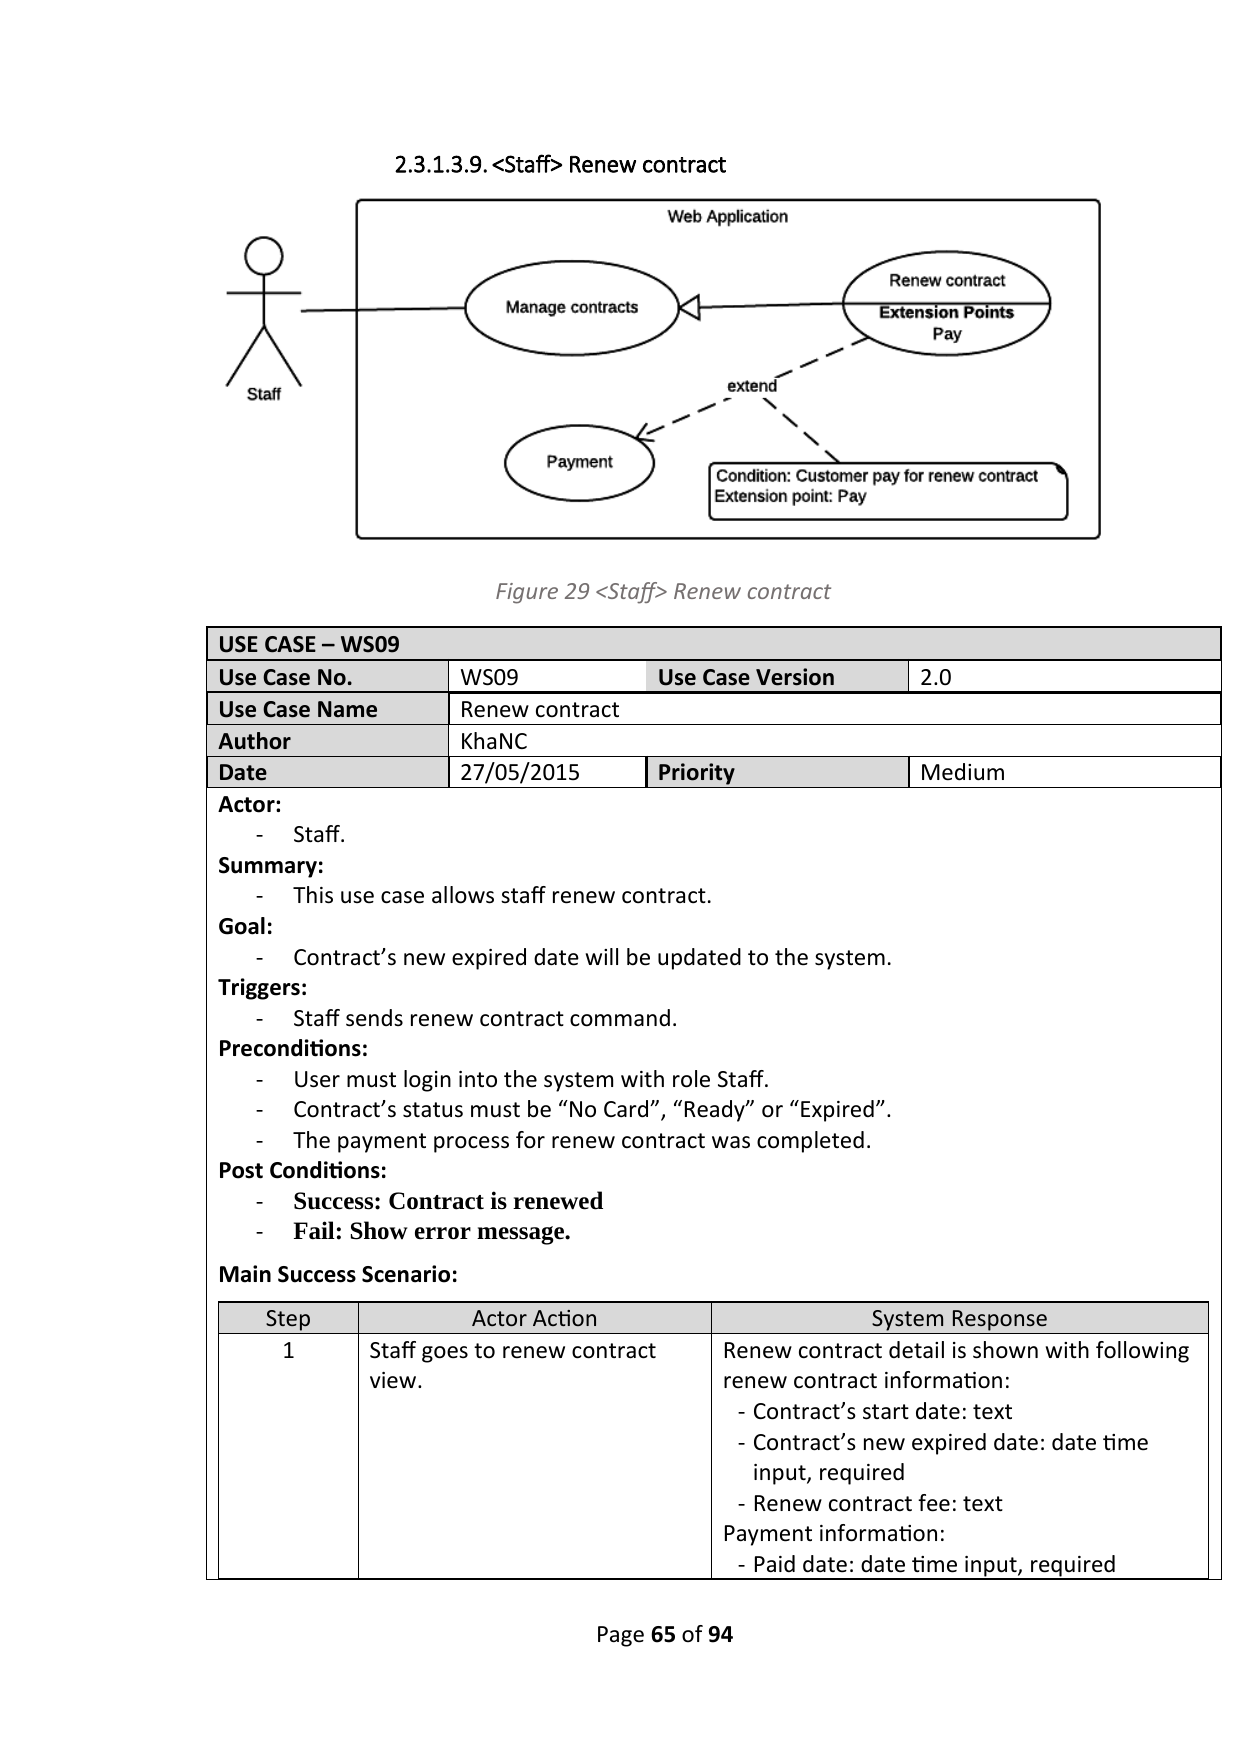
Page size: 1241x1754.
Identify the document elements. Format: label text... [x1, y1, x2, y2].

table_cell Use Case Name [208, 693, 448, 724]
table_cell Medium [910, 757, 1220, 787]
table_cell Priority [648, 757, 908, 787]
table_cell 2.0 [909, 661, 1221, 691]
table_cell Author [207, 725, 448, 756]
table_cell 27/05/2015 [450, 757, 645, 787]
table_cell Use Case No. [207, 661, 448, 691]
table_cell Renew contract [450, 694, 1220, 724]
table_cell WS09 [449, 661, 646, 691]
table_cell Date [208, 757, 448, 787]
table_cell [207, 788, 1221, 1579]
table_cell KhaNC [449, 725, 1221, 756]
subtitle <Staff> Renew contract [394, 148, 1122, 178]
table_cell Use Case Version [646, 661, 908, 691]
table_header USE CASE – WS09 [208, 628, 1220, 659]
picture [207, 180, 1122, 556]
